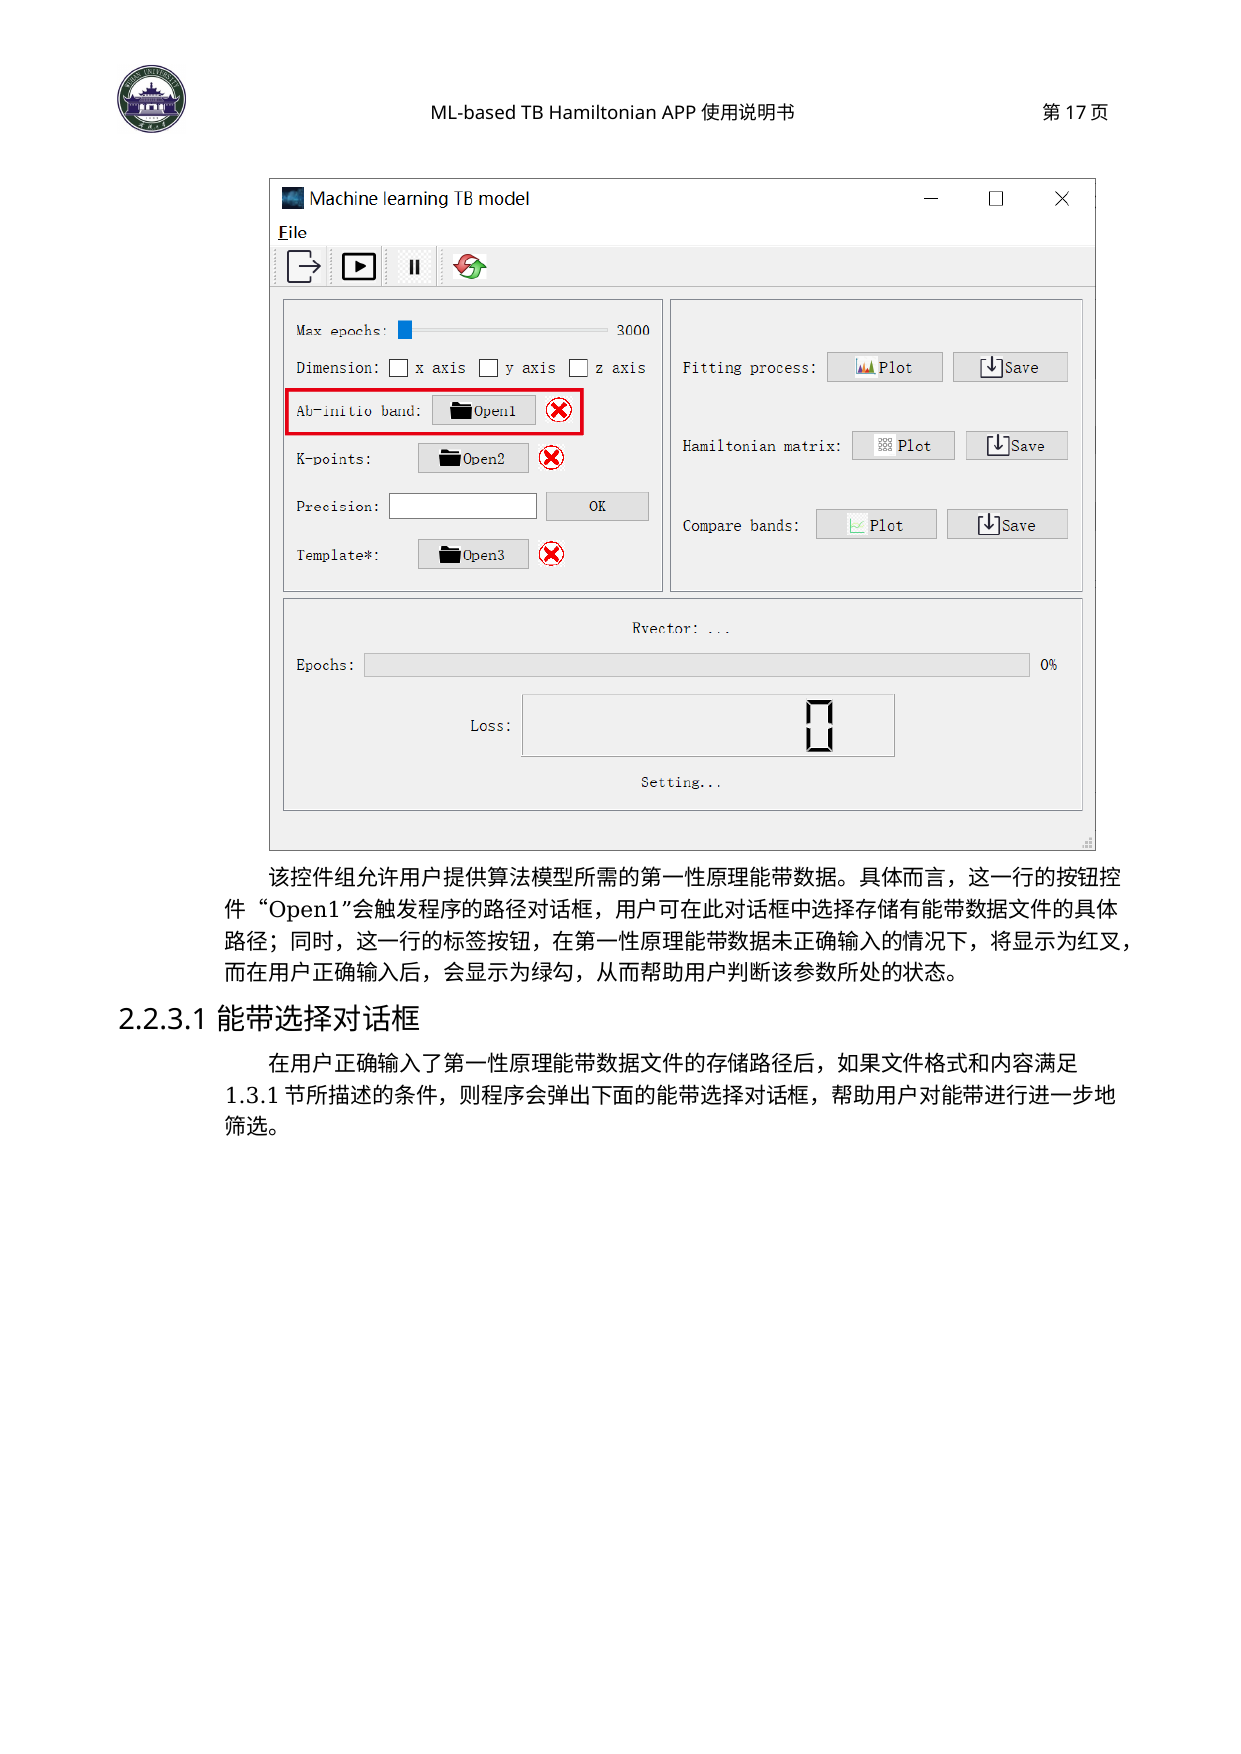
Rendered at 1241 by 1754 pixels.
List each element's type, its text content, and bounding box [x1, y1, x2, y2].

text 在用户正确输入了第一性原理能带数据文件的存储路径后，如果文件格式和内容满足1.3.1节所描述的条件，则程序会弹出下面的能带选择对话框，帮助用户对能带进行进一步地筛选。 [224, 1046, 1122, 1141]
picture [268, 177, 1097, 852]
picture [116, 64, 187, 134]
subtitle 能带选择对话框 [118, 995, 1122, 1038]
text 该控件组允许用户提供算法模型所需的第一性原理能带数据。具体而言，这一行的按钮控件“Open1”会触发程序的路径对话框，用户可在此对话框中选择存储有能带数据文件的具体路径；同时，这一行的标签按钮，在第一性原理能带数据未正确输入的情况下，将显示为红叉，而在用户正确输入后，会显示为绿勾，从而帮助用户判断该参数所处的状态。 [224, 860, 1122, 987]
